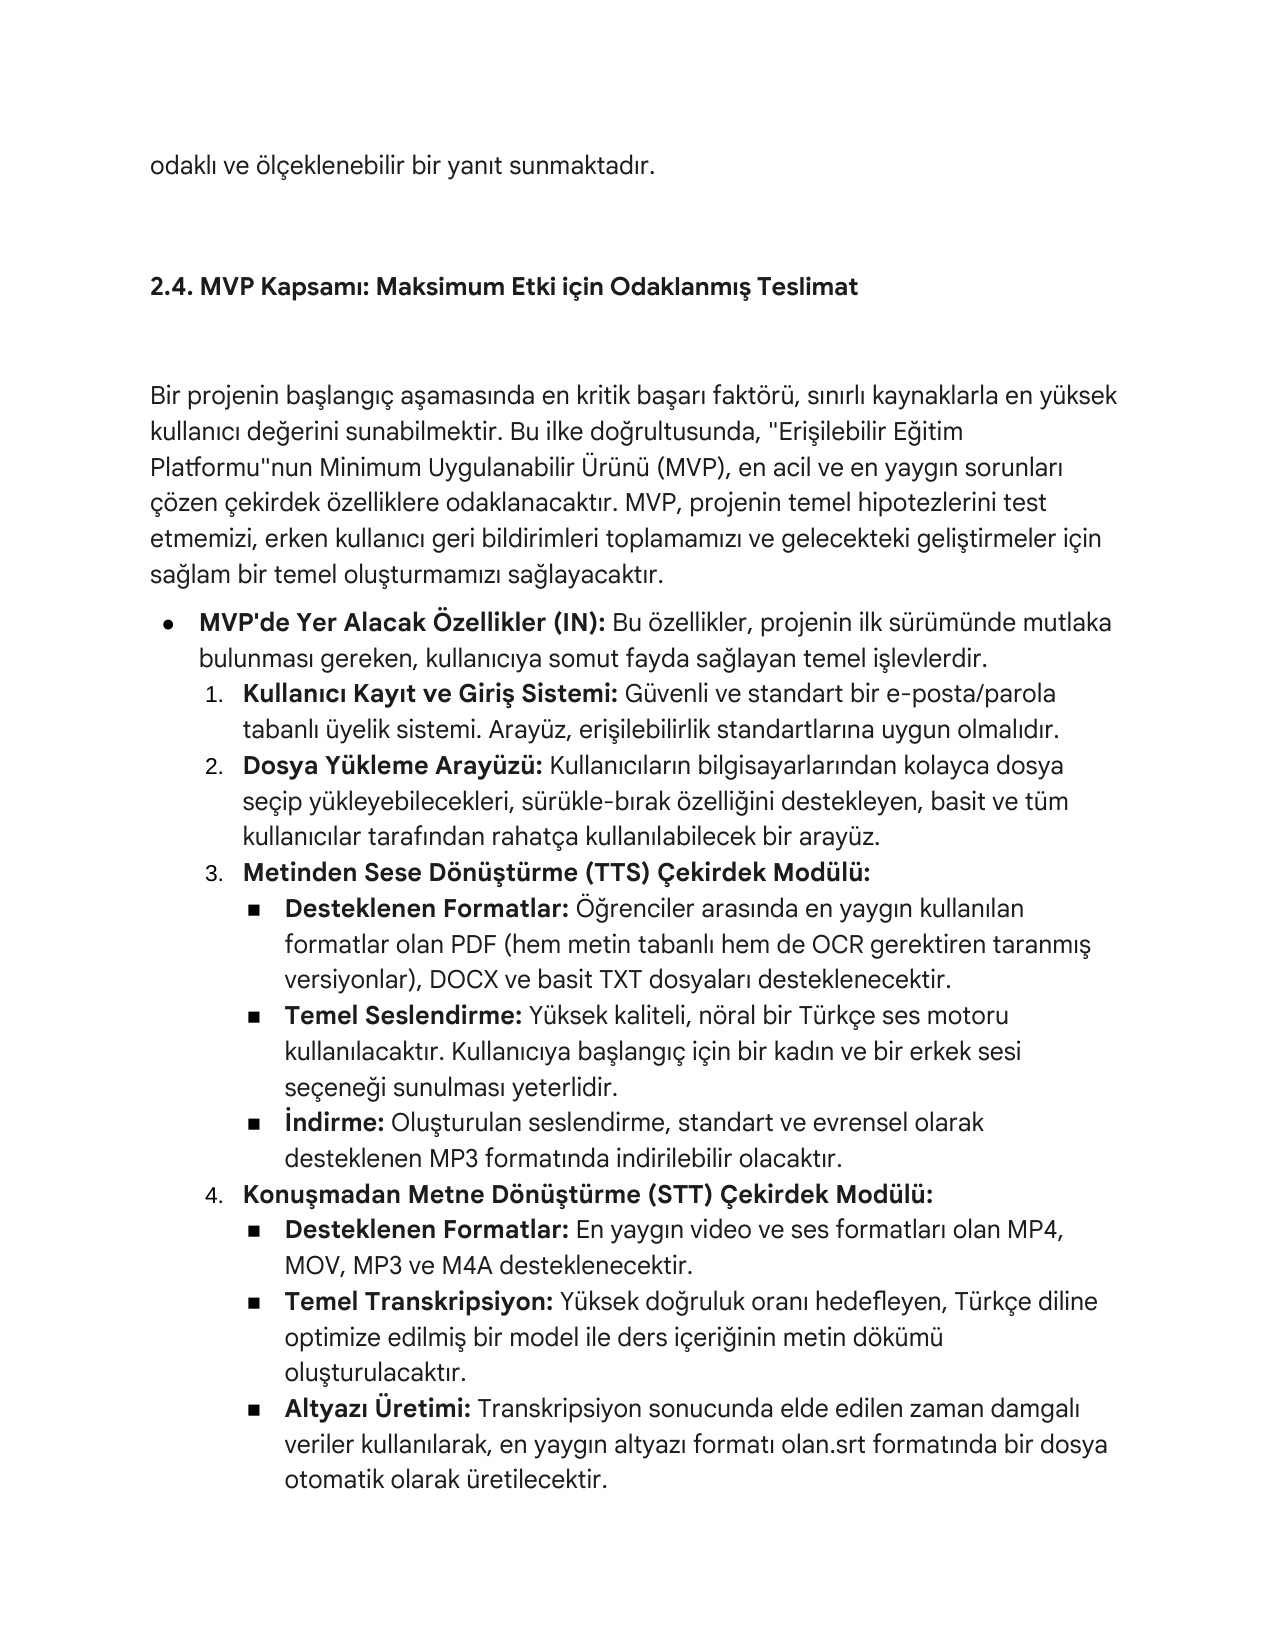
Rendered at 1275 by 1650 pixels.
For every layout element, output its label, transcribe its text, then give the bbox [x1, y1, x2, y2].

list Temel Seslendirme: Yüksek kaliteli, nöral bir Türkçe ses motoru kullanılacaktır. Kullanıcıya başlangıç için bir kadın ve bir erkek sesi seçeneği sunulması yeterlidir. [247, 1000, 1125, 1103]
list Metinden Sese Dönüştürme (TTS) Çekirdek Modülü: [205, 857, 1125, 889]
text Bir projenin başlangıç aşamasında en kritik başarı faktörü, sınırlı kaynaklarla en yüksek kullanıcı değerini sunabilmektir. Bu ilke doğrultusunda, "Erişilebilir Eğitim Platformu"nun Minimum Uygulanabilir Ürünü (MVP), en acil ve en yaygın sorunları çözen çekirdek özelliklere odaklanacaktır. MVP, projenin temel hipotezlerini test etmemizi, erken kullanıcı geri bildirimleri toplamamızı ve gelecekteki geliştirmeler için sağlam bir temel oluşturmamızı sağlayacaktır. [150, 380, 1125, 590]
list Kullanıcı Kayıt ve Giriş Sistemi: Güvenli ve standart bir e-posta/parola tabanlı üyelik sistemi. Arayüz, erişilebilirlik standartlarına uygun olmalıdır. [205, 679, 1125, 746]
list Temel Transkripsiyon: Yüksek doğruluk oranı hedefleyen, Türkçe diline optimize edilmiş bir model ile ders içeriğinin metin dökümü oluşturulacaktır. [247, 1286, 1125, 1389]
list Desteklenen Formatlar: Öğrenciler arasında en yaygın kullanılan formatlar olan PDF (hem metin tabanlı hem de OCR gerektiren taranmış versiyonlar), DOCX ve basit TXT dosyaları desteklenecektir. [247, 893, 1125, 996]
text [150, 150, 1125, 181]
list Altyazı Üretimi: Transkripsiyon sonucunda elde edilen zaman damgalı veriler kullanılarak, en yaygın altyazı formatı olan.srt formatında bir dosya otomatik olarak üretilecektir. [247, 1393, 1125, 1496]
subtitle 2.4. MVP Kapsamı: Maksimum Etki için Odaklanmış Teslimat [150, 271, 1125, 303]
list Desteklenen Formatlar: En yaygın video ve ses formatları olan MP4, MOV, MP3 ve M4A desteklenecektir. [247, 1215, 1125, 1282]
list Dosya Yükleme Arayüzü: Kullanıcıların bilgisayarlarından kolayca dosya seçip yükleyebilecekleri, sürükle-bırak özelliğini destekleyen, basit ve tüm kullanıcılar tarafından rahatça kullanılabilecek bir arayüz. [205, 750, 1125, 853]
list Konuşmadan Metne Dönüştürme (STT) Çekirdek Modülü: [205, 1179, 1125, 1210]
list MVP'de Yer Alacak Özellikler (IN): Bu özellikler, projenin ilk sürümünde mutlaka bulunması gereken, kullanıcıya somut fayda sağlayan temel işlevlerdir. [161, 607, 1125, 674]
list İndirme: Oluşturulan seslendirme, standart ve evrensel olarak desteklenen MP3 formatında indirilebilir olacaktır. [247, 1107, 1125, 1174]
